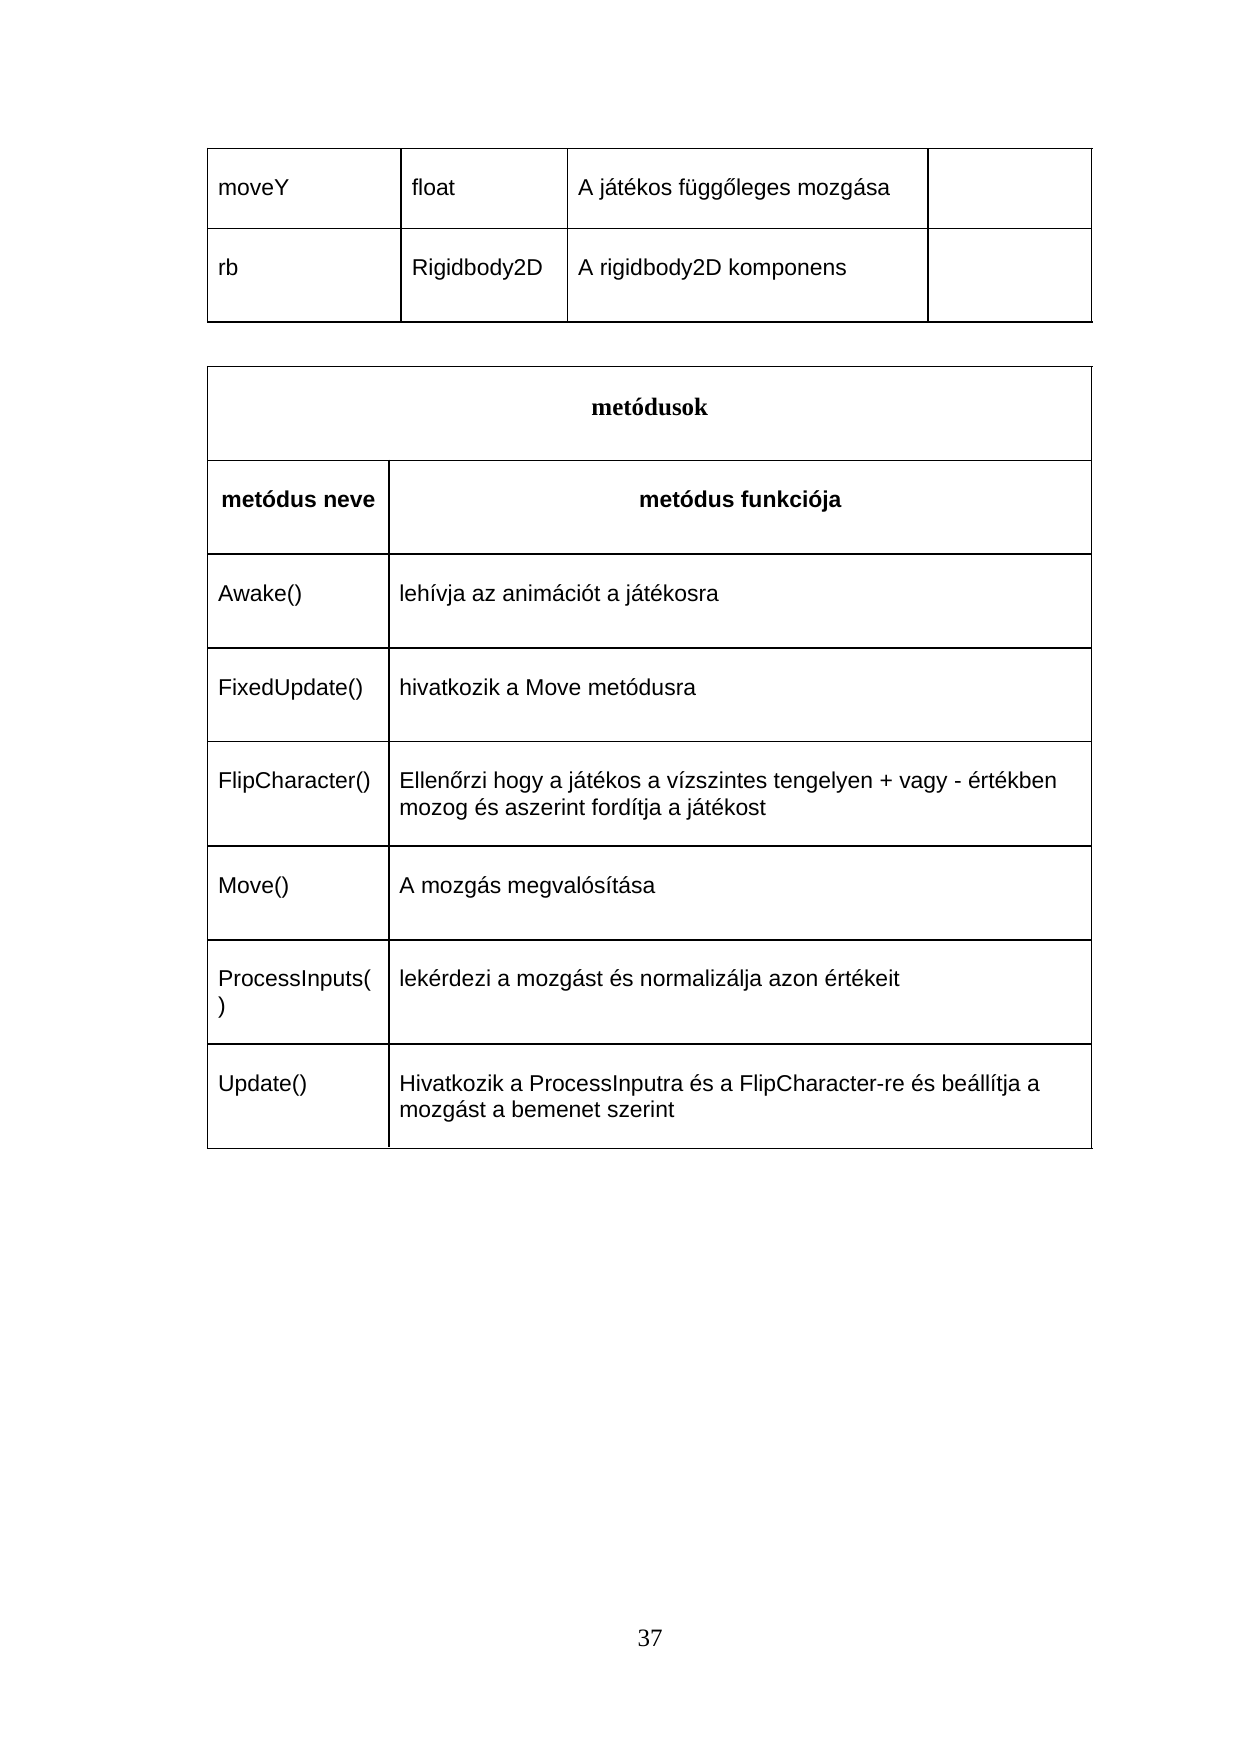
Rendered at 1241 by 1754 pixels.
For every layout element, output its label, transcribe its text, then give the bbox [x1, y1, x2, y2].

table_cell Hivatkozik a ProcessInputra és a FlipCharacter-re és beállítja a mozgást a bemenet szerint [390, 1045, 1091, 1147]
table_cell Ellenőrzi hogy a játékos a vízszintes tengelyen + vagy - értékben mozog és aszerint fordítja a játékost [390, 742, 1091, 845]
table_cell float [402, 149, 567, 227]
table_cell moveY [208, 149, 400, 227]
table_cell A rigidbody2D komponens [568, 229, 927, 321]
table_cell Rigidbody2D [402, 229, 567, 321]
table_cell ProcessInputs() [208, 941, 388, 1043]
table_cell Update() [208, 1045, 388, 1147]
table_header metódusok [208, 367, 1091, 459]
table_cell Awake() [208, 555, 388, 647]
table_cell Move() [208, 847, 388, 939]
table_cell lehívja az animációt a játékosra [390, 555, 1091, 647]
table_cell A mozgás megvalósítása [390, 847, 1091, 939]
table_cell FixedUpdate() [208, 649, 388, 741]
table_cell [929, 149, 1091, 227]
table_cell [929, 229, 1091, 321]
table_cell metódus funkciója [390, 461, 1091, 553]
table_cell hivatkozik a Move metódusra [390, 649, 1091, 741]
table_cell rb [208, 229, 400, 321]
table_cell metódus neve [208, 461, 388, 553]
table_cell FlipCharacter() [208, 742, 388, 845]
table_cell lekérdezi a mozgást és normalizálja azon értékeit [390, 941, 1091, 1043]
table_cell A játékos függőleges mozgása [568, 149, 927, 227]
